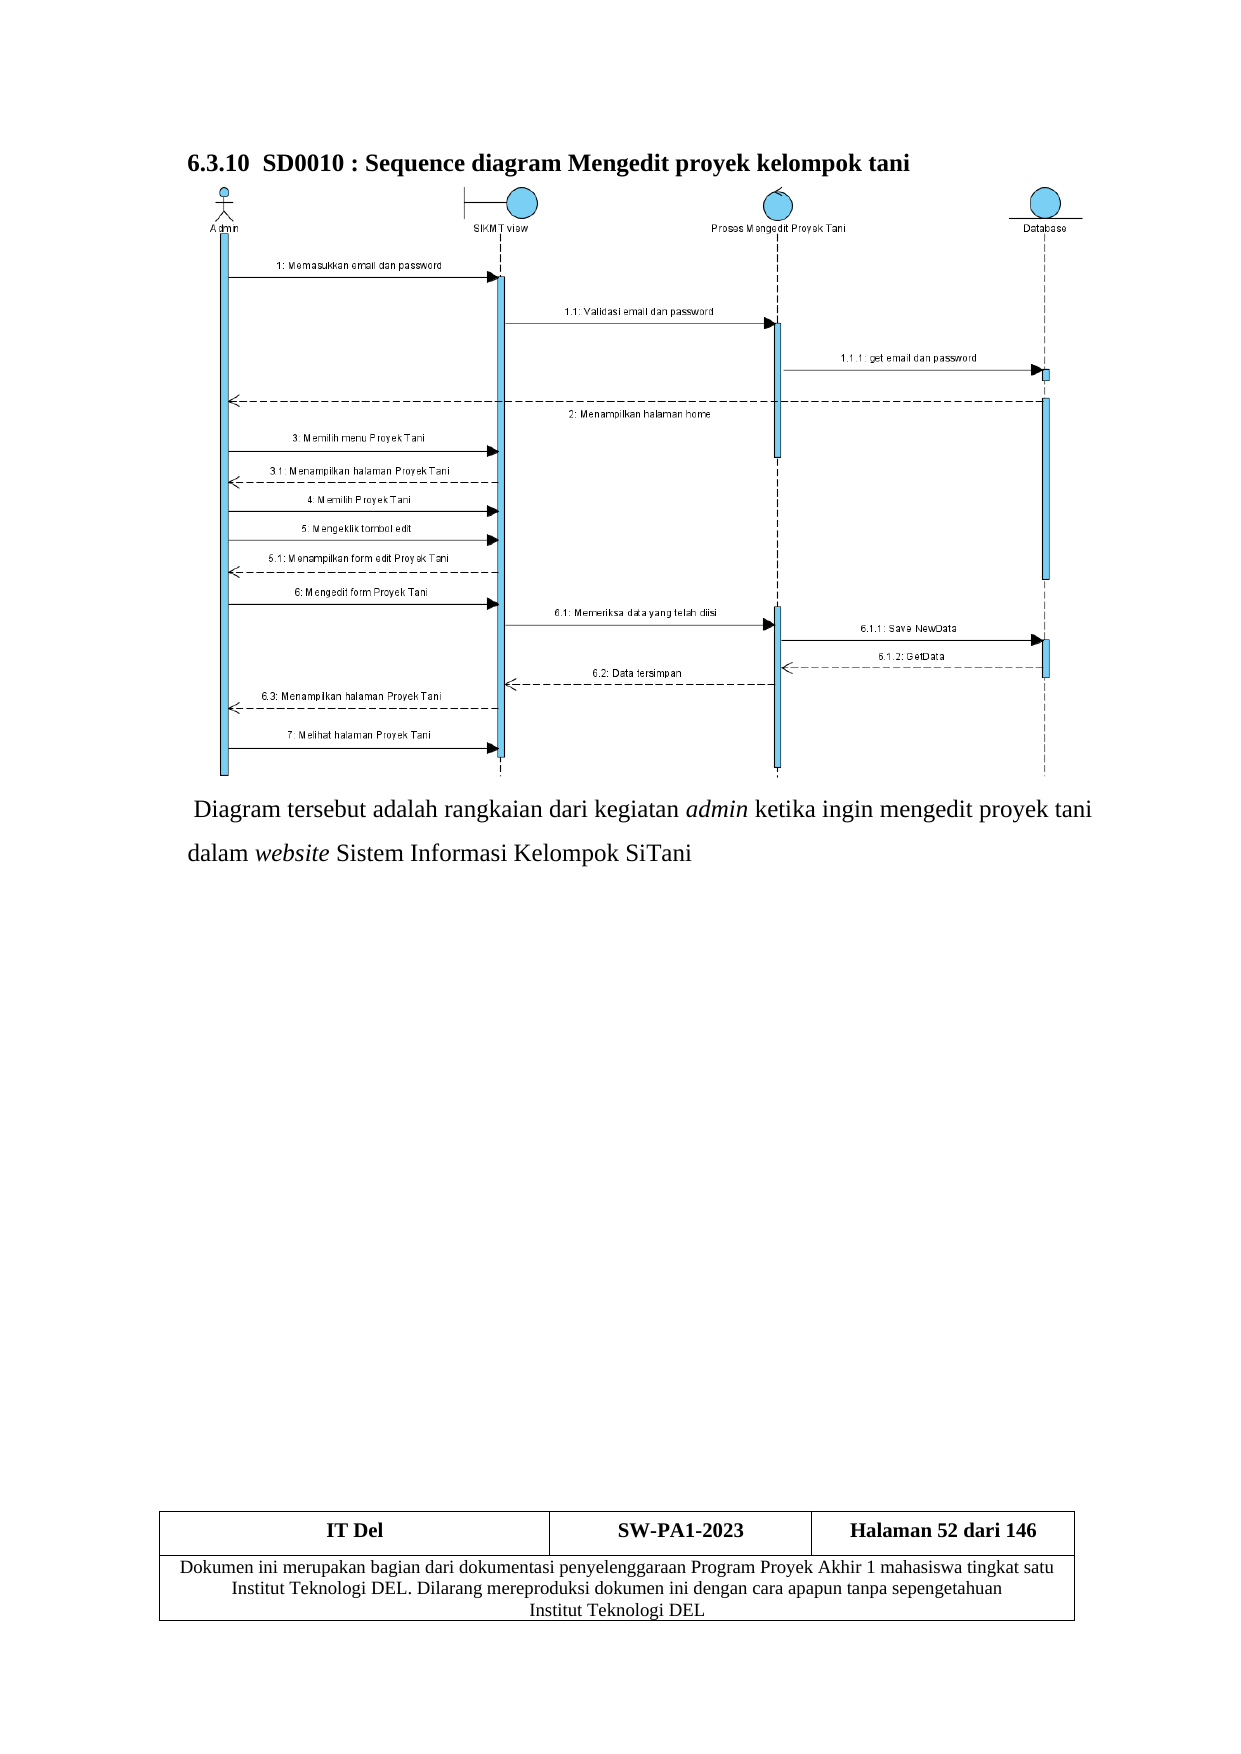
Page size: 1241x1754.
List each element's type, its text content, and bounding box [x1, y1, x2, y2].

text Diagram tersebut adalah rangkaian dari kegiatan admin ketika ingin mengedit proyek tani dalam website Sistem Informasi Kelompok SiTani [187, 794, 1092, 866]
picture [187, 182, 1092, 781]
subtitle SD0010 : Sequence diagram Mengedit proyek kelompok tani [187, 148, 1092, 176]
